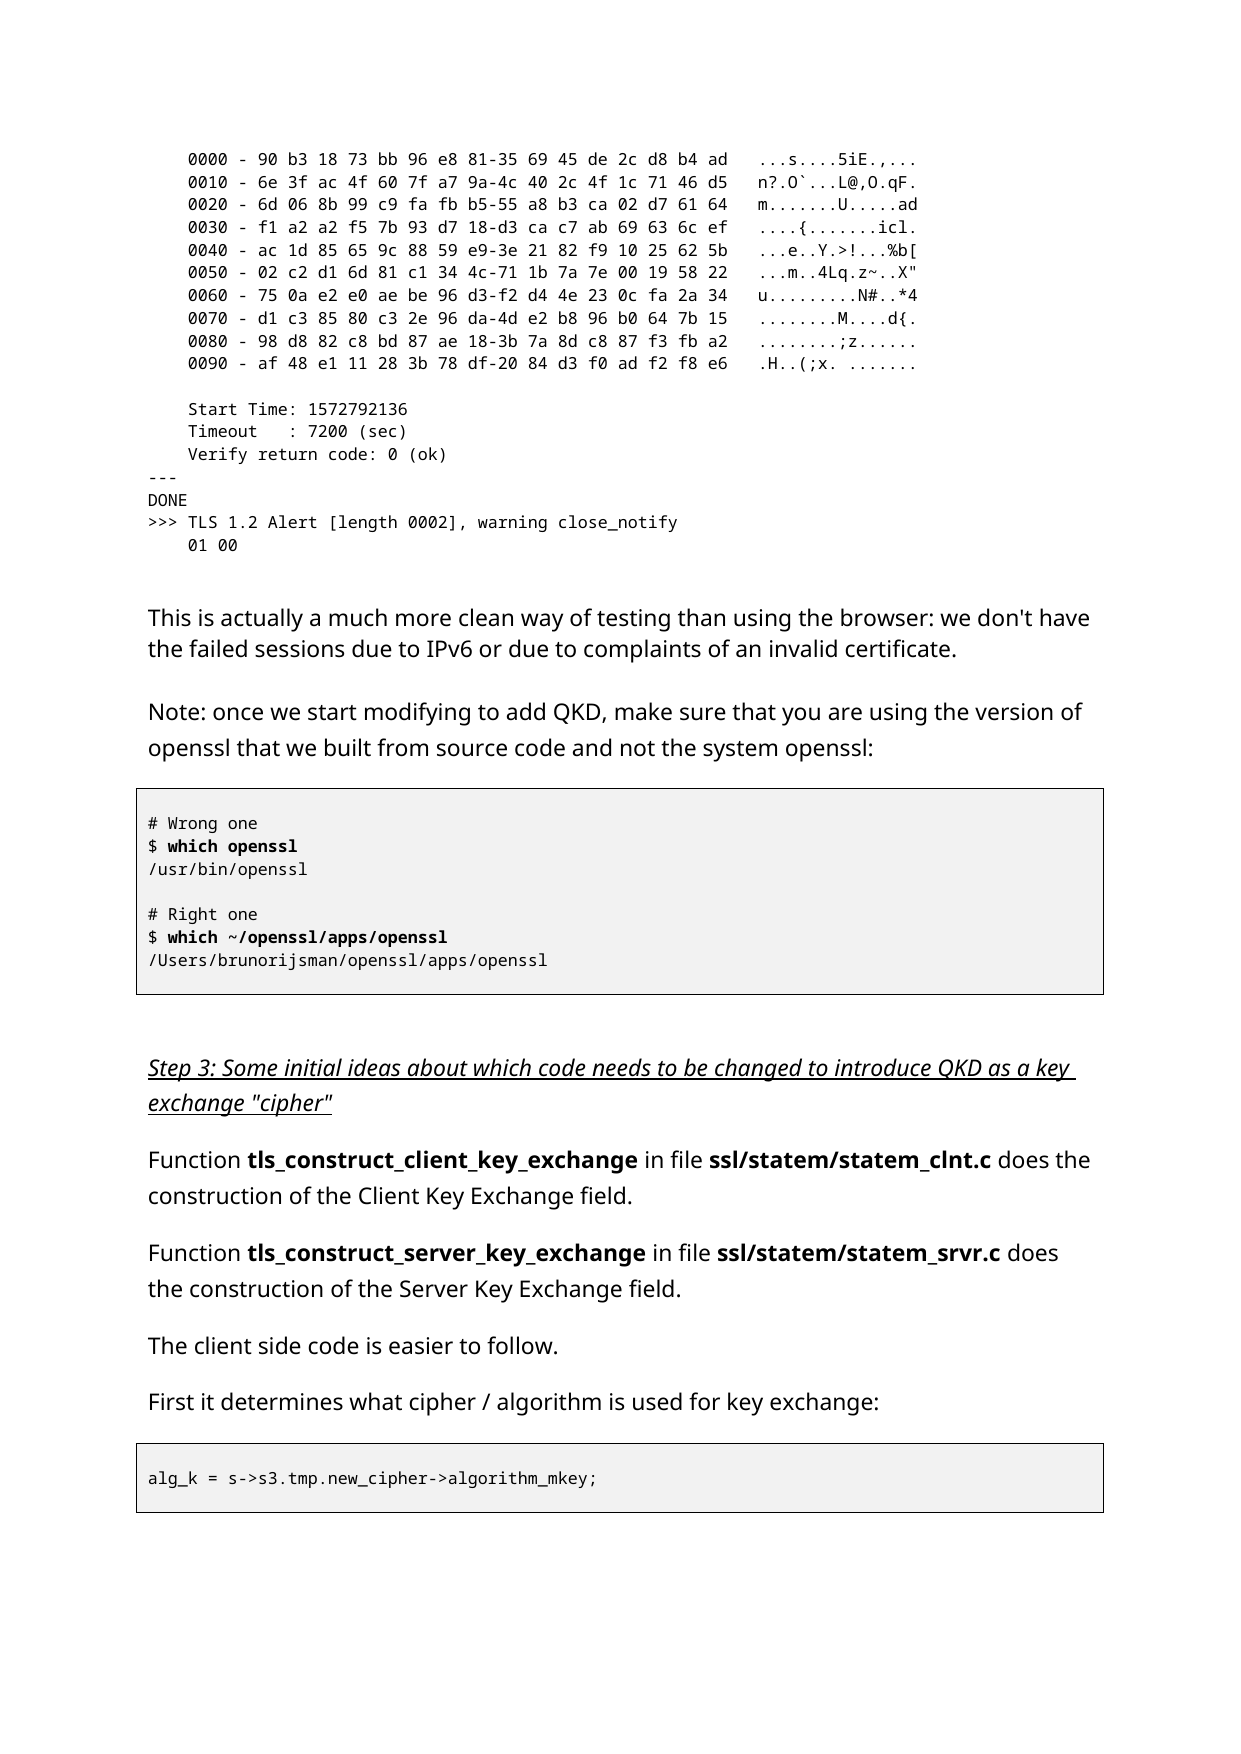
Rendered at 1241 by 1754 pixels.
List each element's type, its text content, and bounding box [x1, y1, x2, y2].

text 0030 - f1 a2 a2 f5 7b 93 d7 18-d3 ca c7 ab 69 63 6c ef ....{.......icl. [148, 216, 1093, 238]
text 0060 - 75 0a e2 e0 ae be 96 d3-f2 d4 4e 23 0c fa 2a 34 u.........N#..*4 [148, 284, 1093, 307]
text Step 3: Some initial ideas about which code needs to be changed to introduce QKD as a key exchange "cipher" [148, 1051, 1093, 1119]
text DONE [148, 488, 1093, 511]
text Function tls_construct_client_key_exchange in file ssl/statem/statem_clnt.c does the construction of the Client Key Exchange field. [148, 1144, 1093, 1211]
text 01 00 [148, 534, 1093, 556]
text 0080 - 98 d8 82 c8 bd 87 ae 18-3b 7a 8d c8 87 f3 fb a2 ........;z...... [148, 329, 1093, 352]
text 0070 - d1 c3 85 80 c3 2e 96 da-4d e2 b8 96 b0 64 7b 15 ........M....d{. [148, 307, 1093, 329]
text This is actually a much more clean way of testing than using the browser: we don't have the failed sessions due to IPv6 or due to complaints of an invalid certificate. [148, 602, 1093, 664]
text Start Time: 1572792136 [148, 397, 1093, 420]
text 0020 - 6d 06 8b 99 c9 fa fb b5-55 a8 b3 ca 02 d7 61 64 m.......U.....ad [148, 193, 1093, 216]
text 0040 - ac 1d 85 65 9c 88 59 e9-3e 21 82 f9 10 25 62 5b ...e..Y.>!...%b[ [148, 238, 1093, 261]
text Note: once we start modifying to add QKD, make sure that you are using the version of openssl that we built from source code and not the system openssl: [148, 696, 1093, 763]
text 0050 - 02 c2 d1 6d 81 c1 34 4c-71 1b 7a 7e 00 19 58 22 ...m..4Lq.z~..X" [148, 261, 1093, 284]
text >>> TLS 1.2 Alert [length 0002], warning close_notify [148, 511, 1093, 534]
text 0090 - af 48 e1 11 28 3b 78 df-20 84 d3 f0 ad f2 f8 e6 .H..(;x. ....... [148, 352, 1093, 375]
text --- [148, 466, 1093, 488]
table_header alg_k = s->s3.tmp.new_cipher->algorithm_mkey; [137, 1444, 1103, 1512]
text The client side code is easier to follow. [148, 1329, 1093, 1361]
text 0000 - 90 b3 18 73 bb 96 e8 81-35 69 45 de 2c d8 b4 ad ...s....5iE.,... [148, 148, 1093, 170]
text First it determines what cipher / algorithm is used for key exchange: [148, 1386, 1093, 1418]
text Function tls_construct_server_key_exchange in file ssl/statem/statem_srvr.c does the construction of the Server Key Exchange field. [148, 1237, 1093, 1304]
text Verify return code: 0 (ok) [148, 443, 1093, 466]
table_header # Wrong one $ which openssl /usr/bin/openssl # Right one $ which ~/openssl/apps/openssl /Users/brunorijsman/openssl/apps/openssl [137, 789, 1103, 994]
text Timeout : 7200 (sec) [148, 420, 1093, 443]
text 0010 - 6e 3f ac 4f 60 7f a7 9a-4c 40 2c 4f 1c 71 46 d5 n?.O`...L@,O.qF. [148, 170, 1093, 193]
